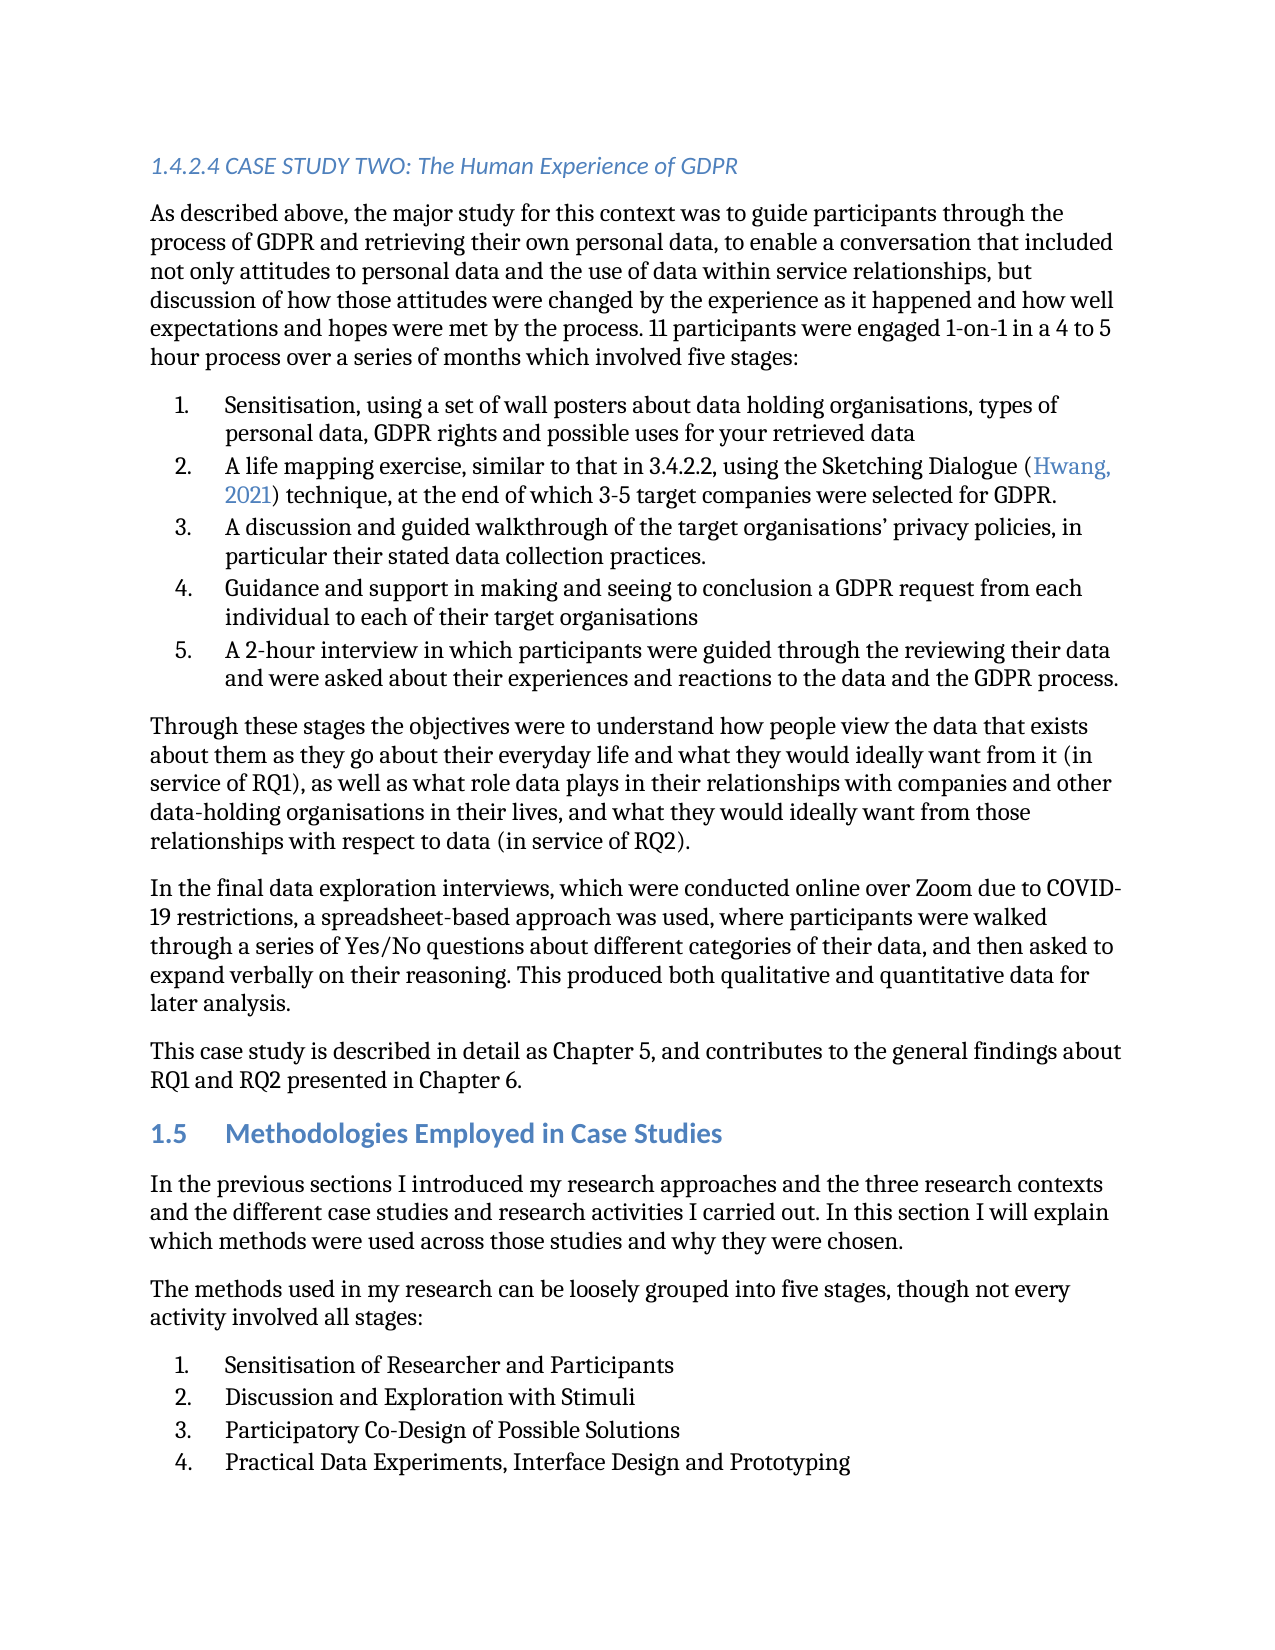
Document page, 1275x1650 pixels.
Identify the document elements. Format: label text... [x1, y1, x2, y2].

list A life mapping exercise, similar to that in 3.4.2.2, using the Sketching Dialogue (Hwang, 2021) technique, at the end of which 3-5 target companies were selected for GDPR. [175, 452, 1125, 509]
list Sensitisation of Researcher and Participants [175, 1351, 1125, 1379]
text In the final data exploration interviews, which were conducted online over Zoom due to COVID-19 restrictions, a spreadsheet-based approach was used, where participants were walked through a series of Yes/No questions about different categories of their data, and then asked to expand verbally on their reasoning. This produced both qualitative and quantitative data for later analysis. [150, 874, 1125, 1018]
list Guidance and support in making and seeing to conclusion a GDPR request from each individual to each of their target organisations [175, 574, 1125, 632]
list Participatory Co-Design of Possible Solutions [175, 1416, 1125, 1444]
list A 2-hour interview in which participants were guided through the reviewing their data and were asked about their experiences and reactions to the data and the GDPR process. [175, 636, 1125, 693]
text The methods used in my research can be loosely grouped into five stages, though not every activity involved all stages: [150, 1274, 1125, 1332]
list Practical Data Experiments, Interface Design and Prototyping [175, 1448, 1125, 1477]
list Discussion and Exploration with Stimuli [175, 1383, 1125, 1412]
text As described above, the major study for this context was to guide participants through the process of GDPR and retrieving their own personal data, to enable a conversation that included not only attitudes to personal data and the use of data within service relationships, but discussion of how those attitudes were changed by the experience as it happened and how well expectations and hopes were met by the process. 11 participants were engaged 1-on-1 in a 4 to 5 hour process over a series of months which involved five stages: [150, 199, 1125, 372]
list A discussion and guided walkthrough of the target organisations’ privacy policies, in particular their stated data collection practices. [175, 513, 1125, 571]
text In the previous sections I introduced my research approaches and the three research contexts and the different case studies and research activities I carried out. In this section I will explain which methods were used across those studies and why they were chosen. [150, 1169, 1125, 1256]
subtitle 1.5 Methodologies Employed in Case Studies [150, 1115, 1125, 1151]
text This case study is described in detail as Chapter 5, and contributes to the general findings about RQ1 and RQ2 presented in Chapter 6. [150, 1037, 1125, 1094]
text Through these stages the objectives were to understand how people view the data that exists about them as they go about their everyday life and what they would ideally want from it (in service of RQ1), as well as what role data plays in their relationships with companies and other data-holding organisations in their lives, and what they would ideally want from those relationships with respect to data (in service of RQ2). [150, 712, 1125, 856]
list Sensitisation, using a set of wall posters about data holding organisations, types of personal data, GDPR rights and possible uses for your retrieved data [175, 391, 1125, 448]
subtitle 1.4.2.4 CASE STUDY TWO: The Human Experience of GDPR [150, 150, 1125, 181]
